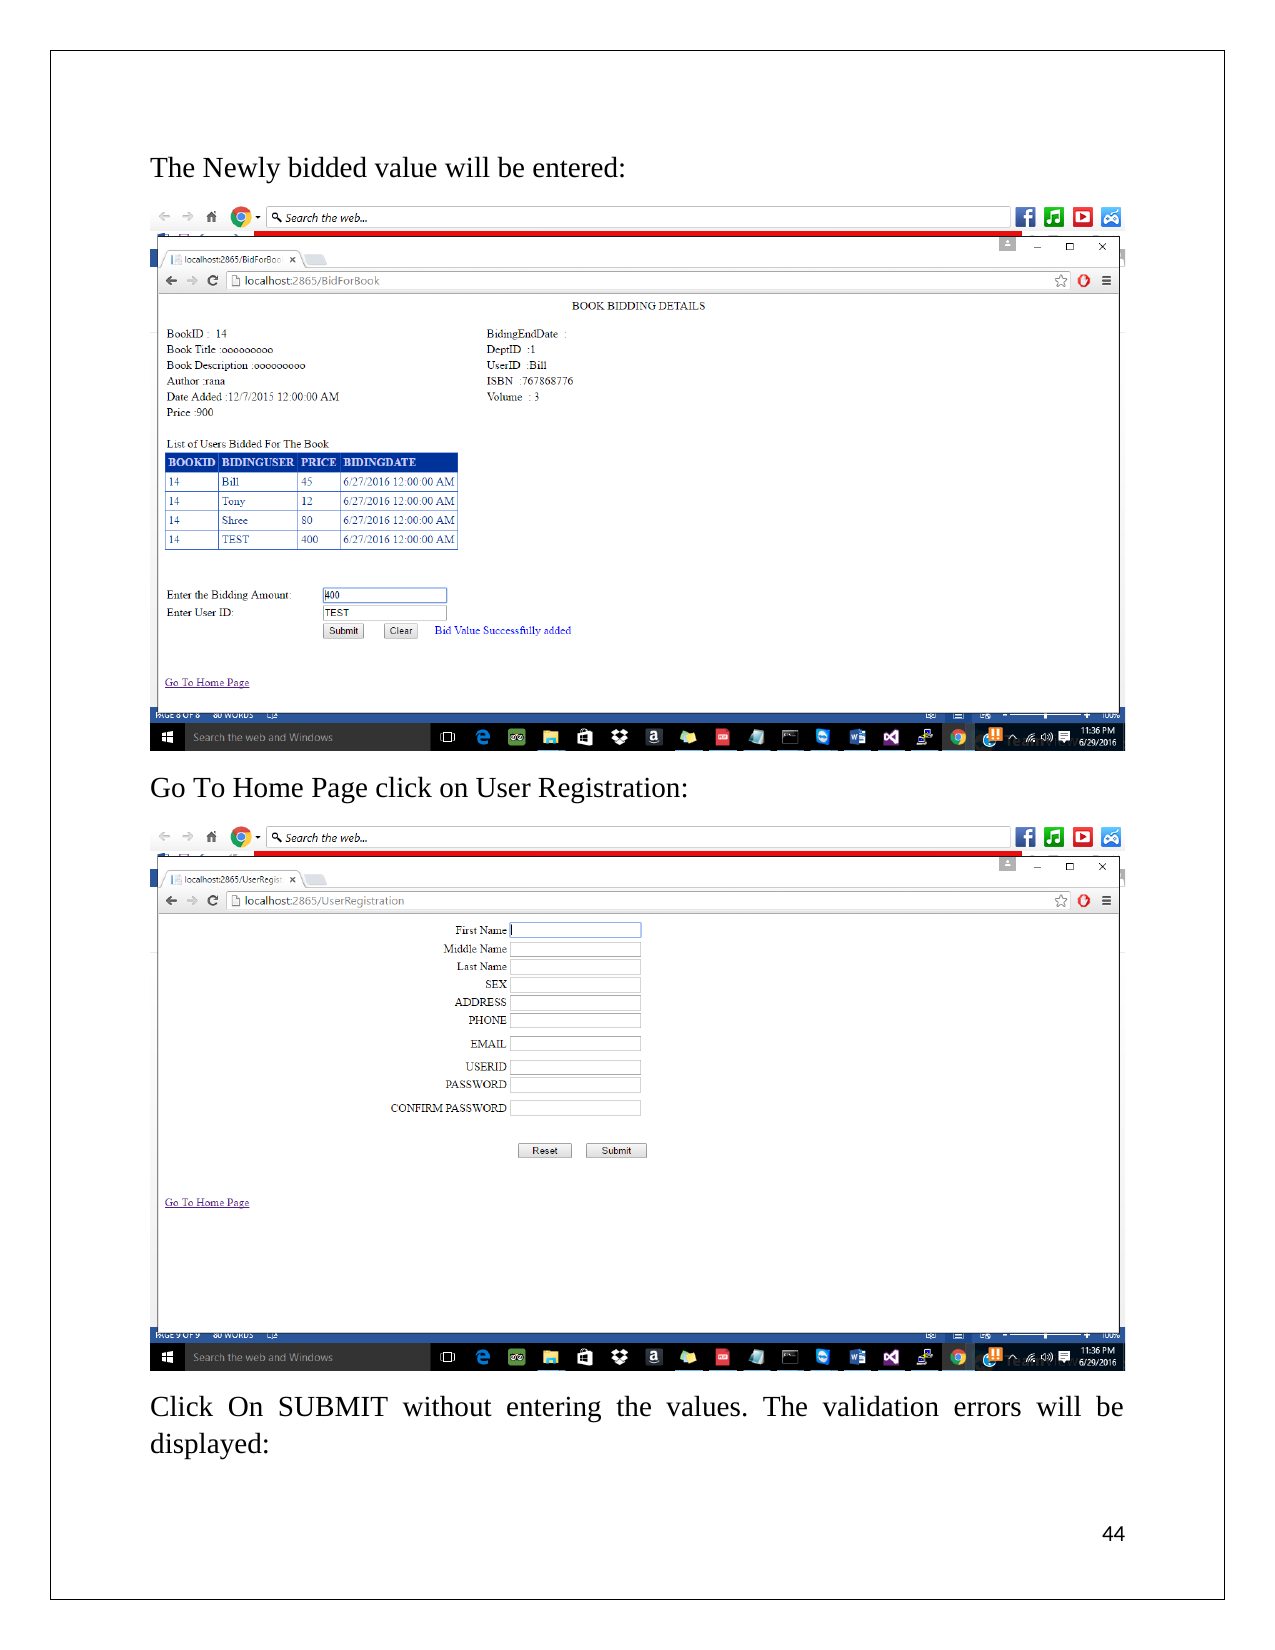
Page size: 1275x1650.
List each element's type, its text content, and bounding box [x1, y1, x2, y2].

picture [150, 202, 1125, 751]
text Go To Home Page click on User Registration: [150, 770, 1125, 803]
text The Newly bidded value will be entered: [150, 150, 1125, 183]
picture [150, 822, 1125, 1371]
text Click On SUBMIT without entering the values. The validation errors will be displayed: [150, 1389, 1125, 1459]
